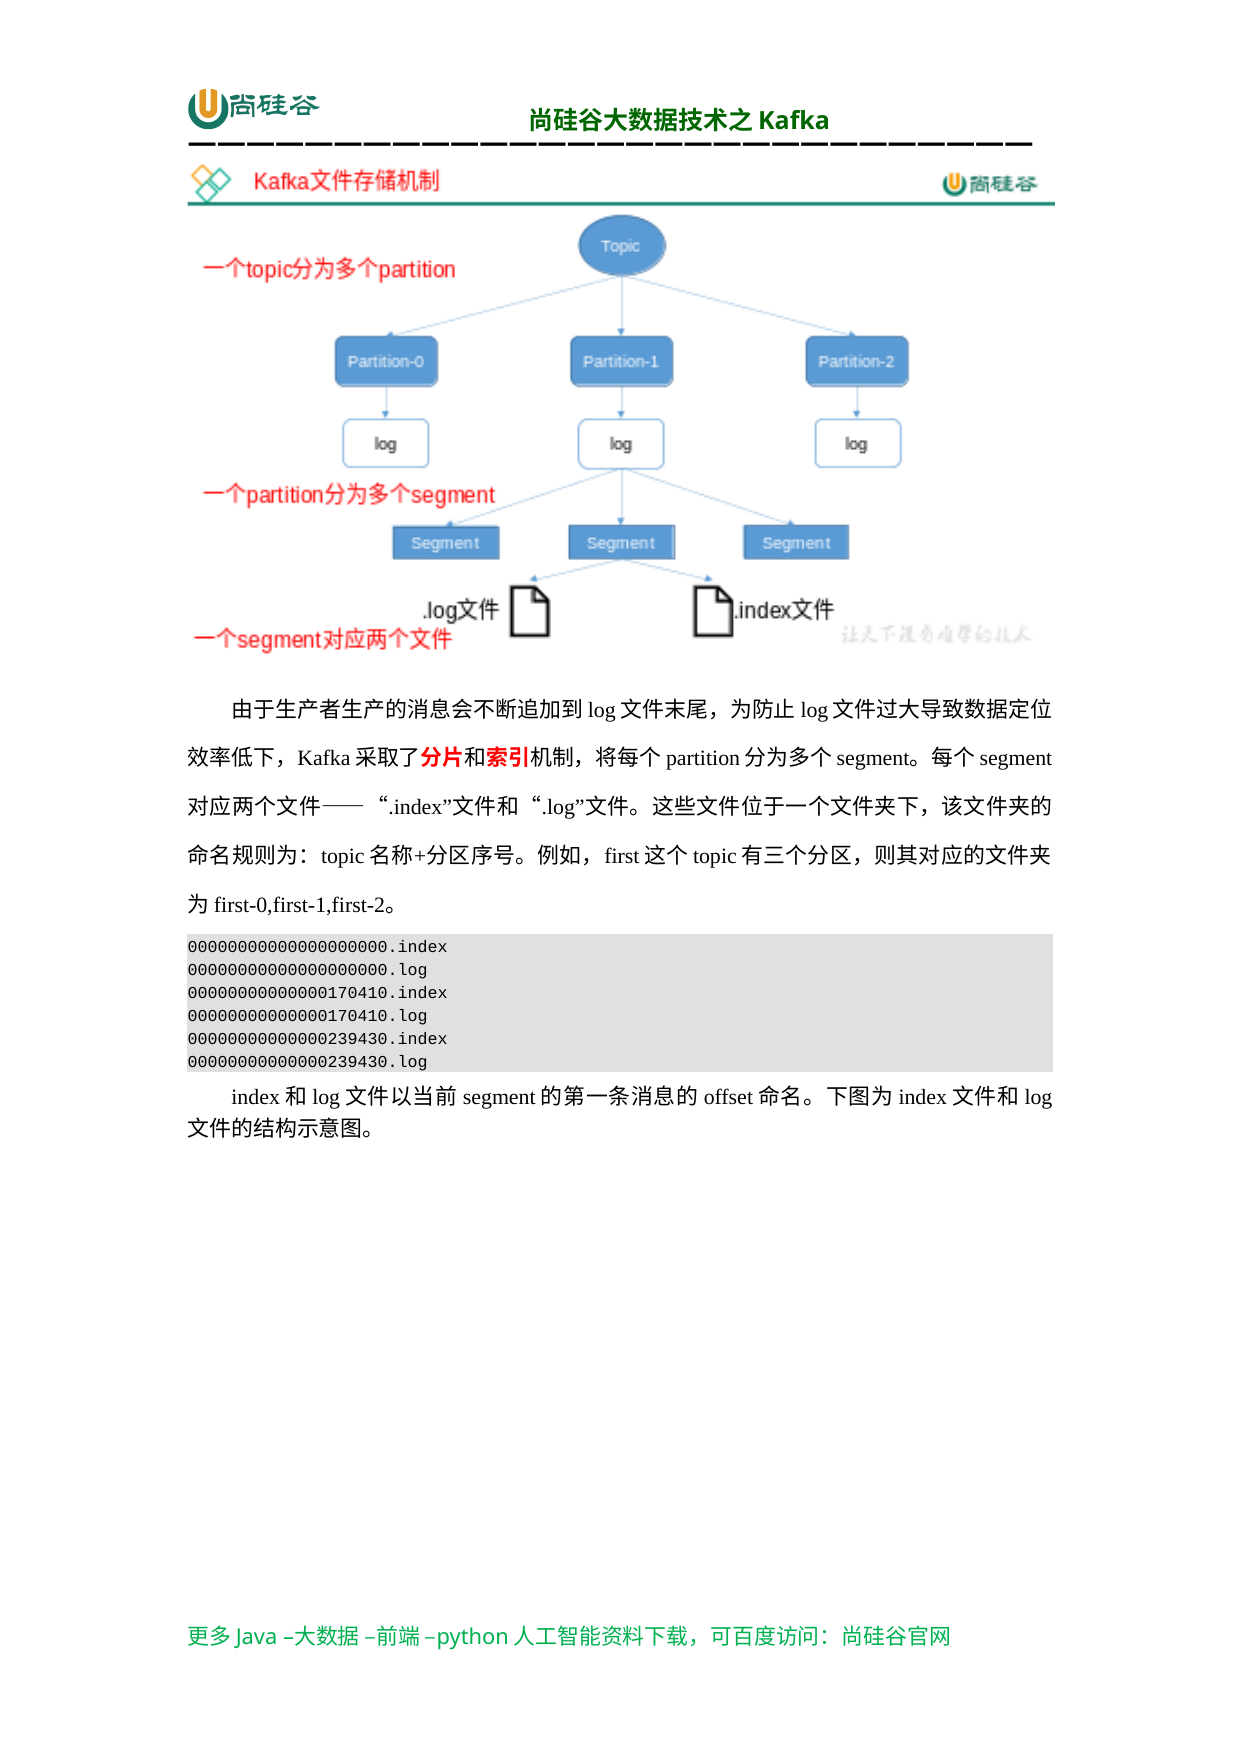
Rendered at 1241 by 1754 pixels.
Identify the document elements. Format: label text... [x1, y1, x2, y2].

text index和log文件以当前segment的第一条消息的offset命名。下图为index文件和log文件的结构示意图。 [187, 1078, 1053, 1143]
text 00000000000000170410.index [187, 980, 1053, 1003]
text 由于生产者生产的消息会不断追加到log文件末尾，为防止log文件过大导致数据定位效率低下，Kafka采取了分片和索引机制，将每个partition分为多个segment。每个segment对应两个文件——“.index”文件和“.log”文件。这些文件位于一个文件夹下，该文件夹的命名规则为：topic名称+分区序号。例如，first这个topic有三个分区，则其对应的文件夹为first-0,first-1,first-2。 [187, 691, 1053, 919]
text 00000000000000239430.log [187, 1049, 1053, 1072]
text 00000000000000000000.log [187, 957, 1053, 980]
text 00000000000000239430.index [187, 1026, 1053, 1049]
text 00000000000000170410.log [187, 1003, 1053, 1026]
text 00000000000000000000.index [187, 934, 1053, 957]
